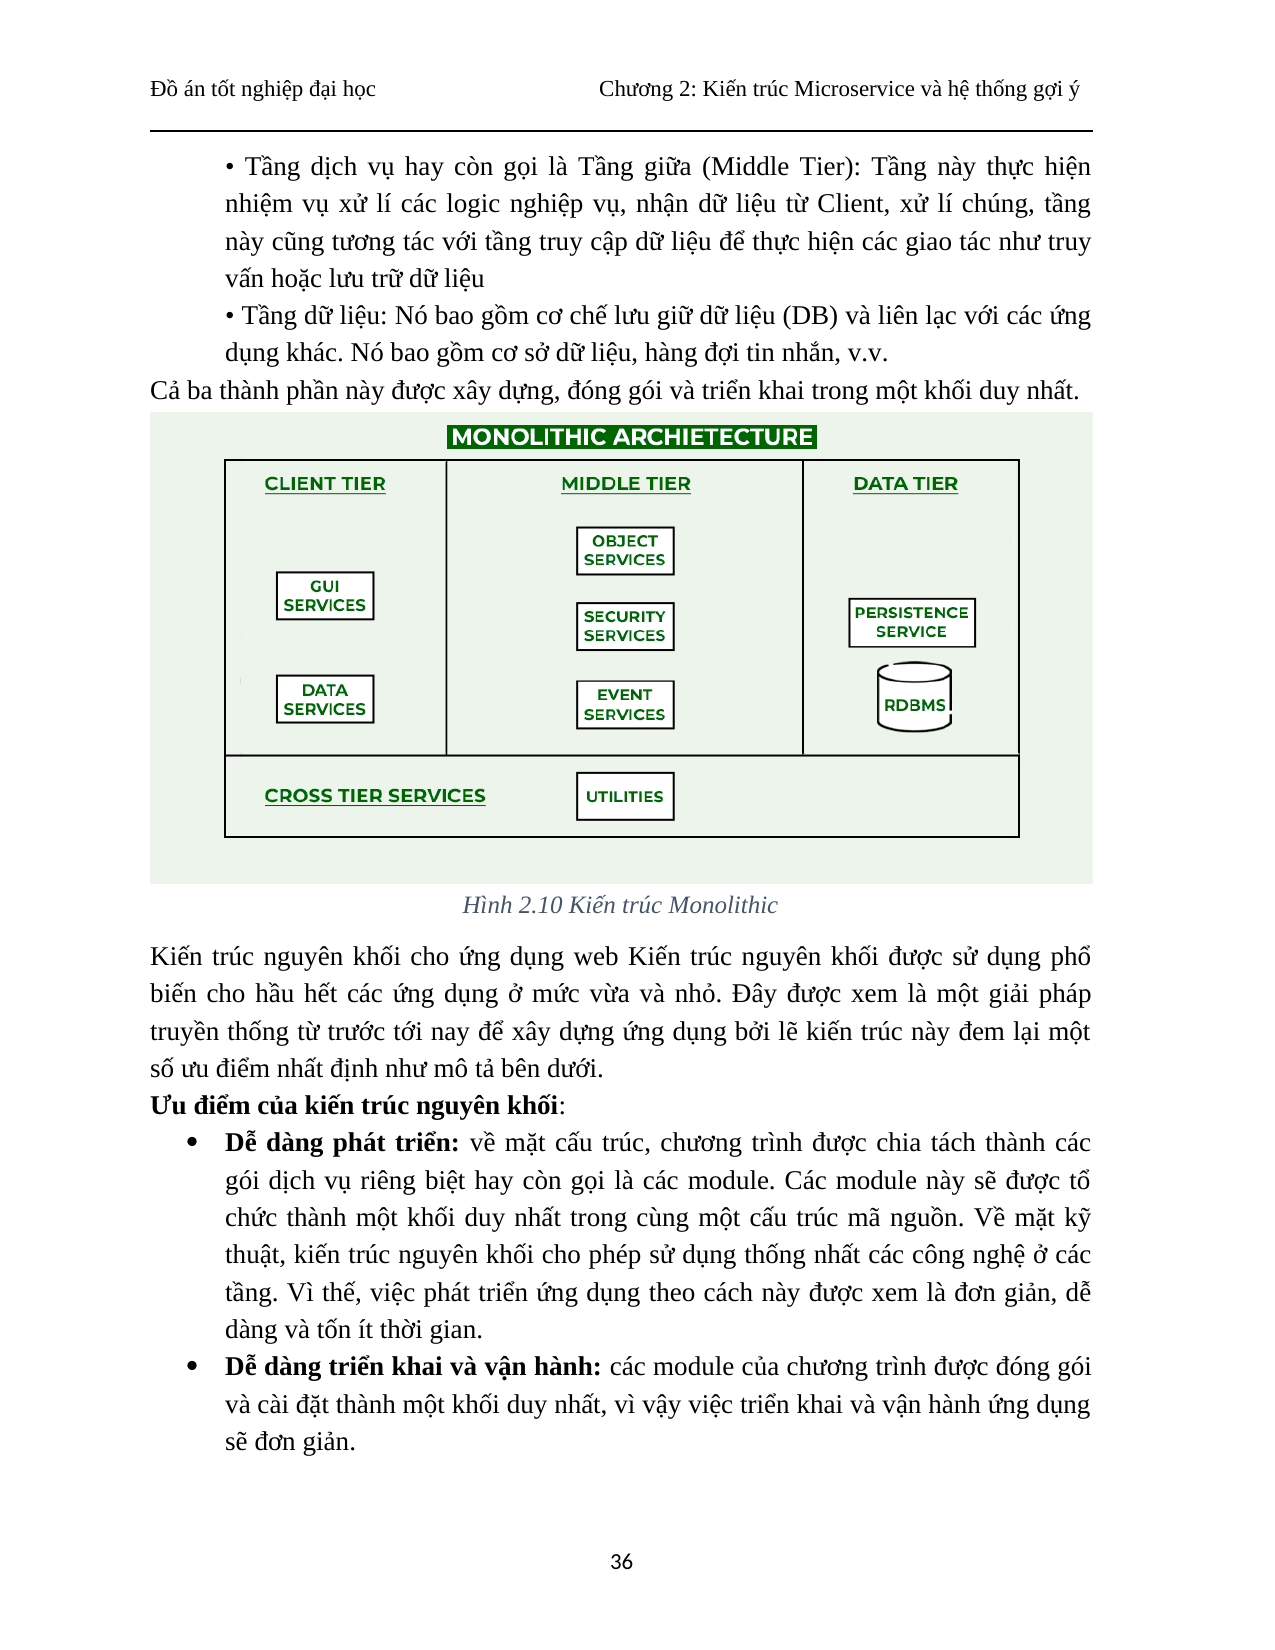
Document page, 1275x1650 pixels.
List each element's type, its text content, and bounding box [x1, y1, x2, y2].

picture [150, 412, 1093, 884]
list Dễ dàng phát triển: về mặt cấu trúc, chương trình được chia tách thành các gói dịch vụ riêng biệt hay còn gọi là các module. Các module này sẽ được tổ chức thành một khối duy nhất trong cùng một cấu trúc mã nguồn. Về mặt kỹ thuật, kiến trúc nguyên khối cho phép sử dụng thống nhất các công nghệ ở các tầng. Vì thế, việc phát triển ứng dụng theo cách này được xem là đơn giản, dễ dàng và tốn ít thời gian. [187, 1126, 1093, 1344]
list • Tầng dữ liệu: Nó bao gồm cơ chế lưu giữ dữ liệu (DB) và liên lạc với các ứng dụng khác. Nó bao gồm cơ sở dữ liệu, hàng đợi tin nhắn, v.v. [225, 299, 1093, 368]
list • Tầng dịch vụ hay còn gọi là Tầng giữa (Middle Tier): Tầng này thực hiện nhiệm vụ xử lí các logic nghiệp vụ, nhận dữ liệu từ Client, xử lí chúng, tầng này cũng tương tác với tầng truy cập dữ liệu để thực hiện các giao tác như truy vấn hoặc lưu trữ dữ liệu [225, 150, 1093, 293]
list Cả ba thành phần này được xây dựng, đóng gói và triển khai trong một khối duy nhất. [150, 374, 1093, 405]
list Ưu điểm của kiến trúc nguyên khối: [150, 1089, 1093, 1120]
list Kiến trúc nguyên khối cho ứng dụng web Kiến trúc nguyên khối được sử dụng phổ biến cho hầu hết các ứng dụng ở mức vừa và nhỏ. Đây được xem là một giải pháp truyền thống từ trước tới nay để xây dựng ứng dụng bởi lẽ kiến trúc này đem lại một số ưu điểm nhất định như mô tả bên dưới. [150, 940, 1093, 1083]
list Dễ dàng triển khai và vận hành: các module của chương trình được đóng gói và cài đặt thành một khối duy nhất, vì vậy việc triển khai và vận hành ứng dụng sẽ đơn giản. [187, 1350, 1093, 1456]
